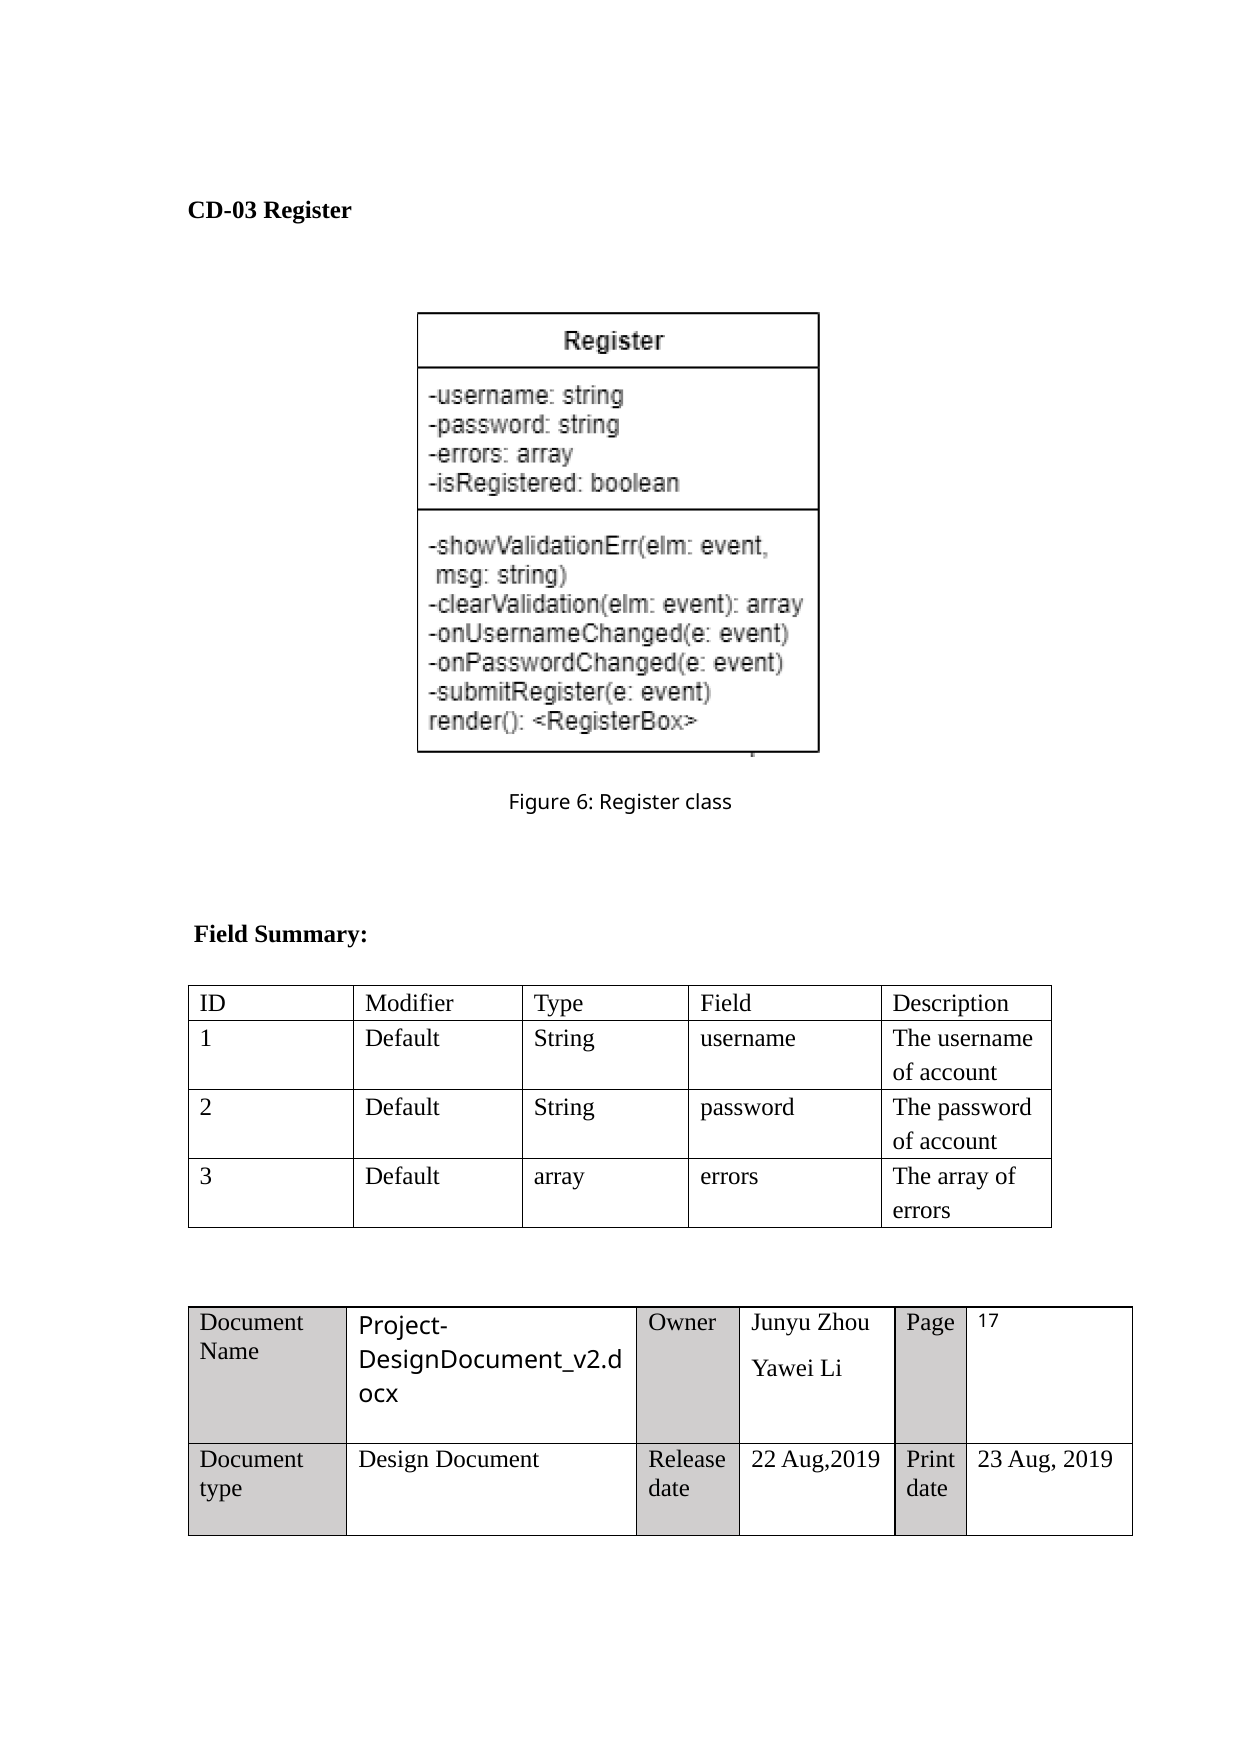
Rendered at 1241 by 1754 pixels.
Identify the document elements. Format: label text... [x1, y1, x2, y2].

table_cell username [689, 1021, 881, 1089]
picture [417, 308, 824, 757]
table_cell 3 [189, 1159, 353, 1227]
table_cell String [523, 1090, 688, 1158]
table_cell 1 [189, 1021, 353, 1089]
table_cell The password of account [882, 1090, 1051, 1158]
table_header Description [882, 986, 1051, 1020]
table_header ID [189, 986, 353, 1020]
table_cell errors [689, 1159, 881, 1227]
table_cell 2 [189, 1090, 353, 1158]
table_cell Default [354, 1159, 522, 1227]
table_cell The username of account [882, 1021, 1051, 1089]
text Field Summary: [187, 917, 1053, 951]
text Figure : Register class [187, 784, 1053, 818]
subtitle CD-03 Register [187, 193, 1053, 227]
table_cell password [689, 1090, 881, 1158]
table_cell Default [354, 1021, 522, 1089]
table_cell The array of errors [882, 1159, 1051, 1227]
table_header Field [689, 986, 881, 1020]
table_header Modifier [354, 986, 522, 1020]
table_cell array [523, 1159, 688, 1227]
table_cell String [523, 1021, 688, 1089]
table_cell Default [354, 1090, 522, 1158]
table_header Type [523, 986, 688, 1020]
